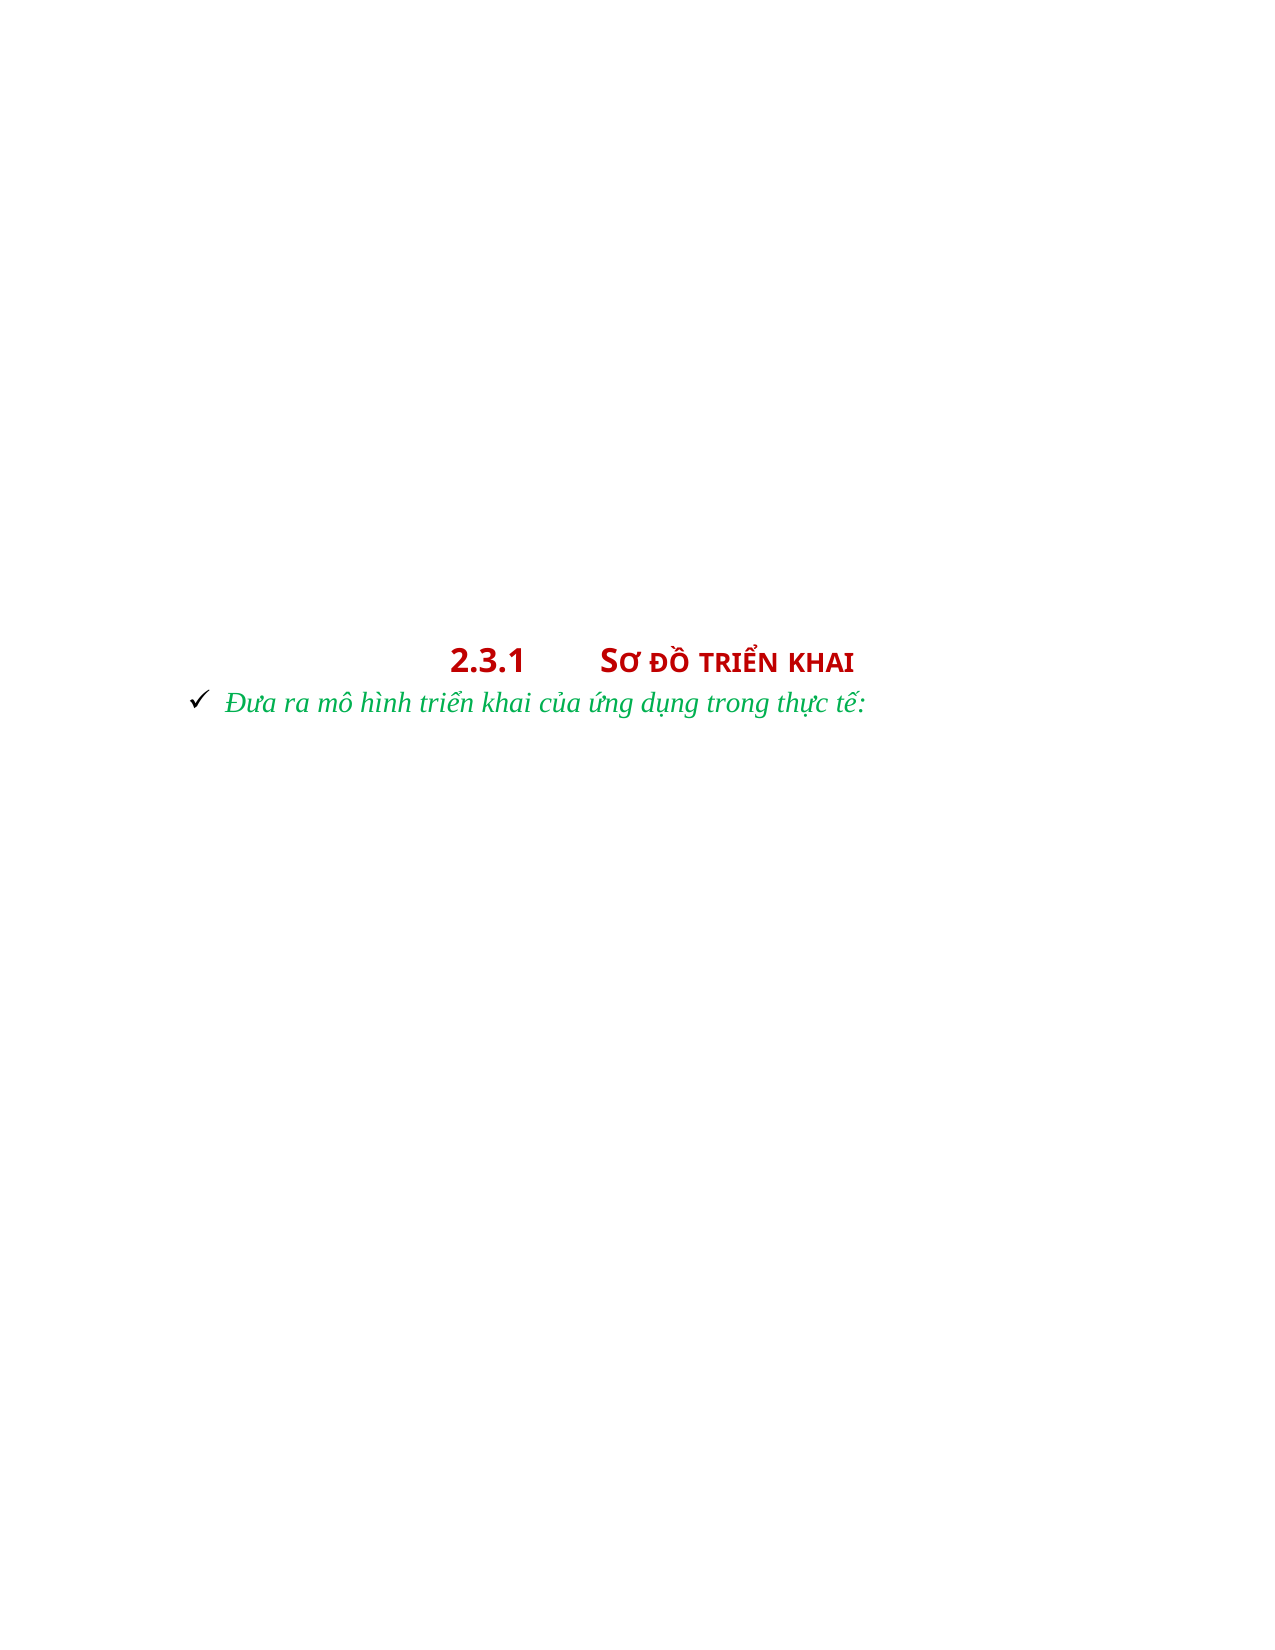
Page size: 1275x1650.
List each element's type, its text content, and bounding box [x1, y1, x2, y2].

list Đưa ra mô hình triển khai của ứng dụng trong thực tế: [187, 686, 1125, 719]
subtitle Sơ đồ triển khai [450, 637, 1125, 682]
